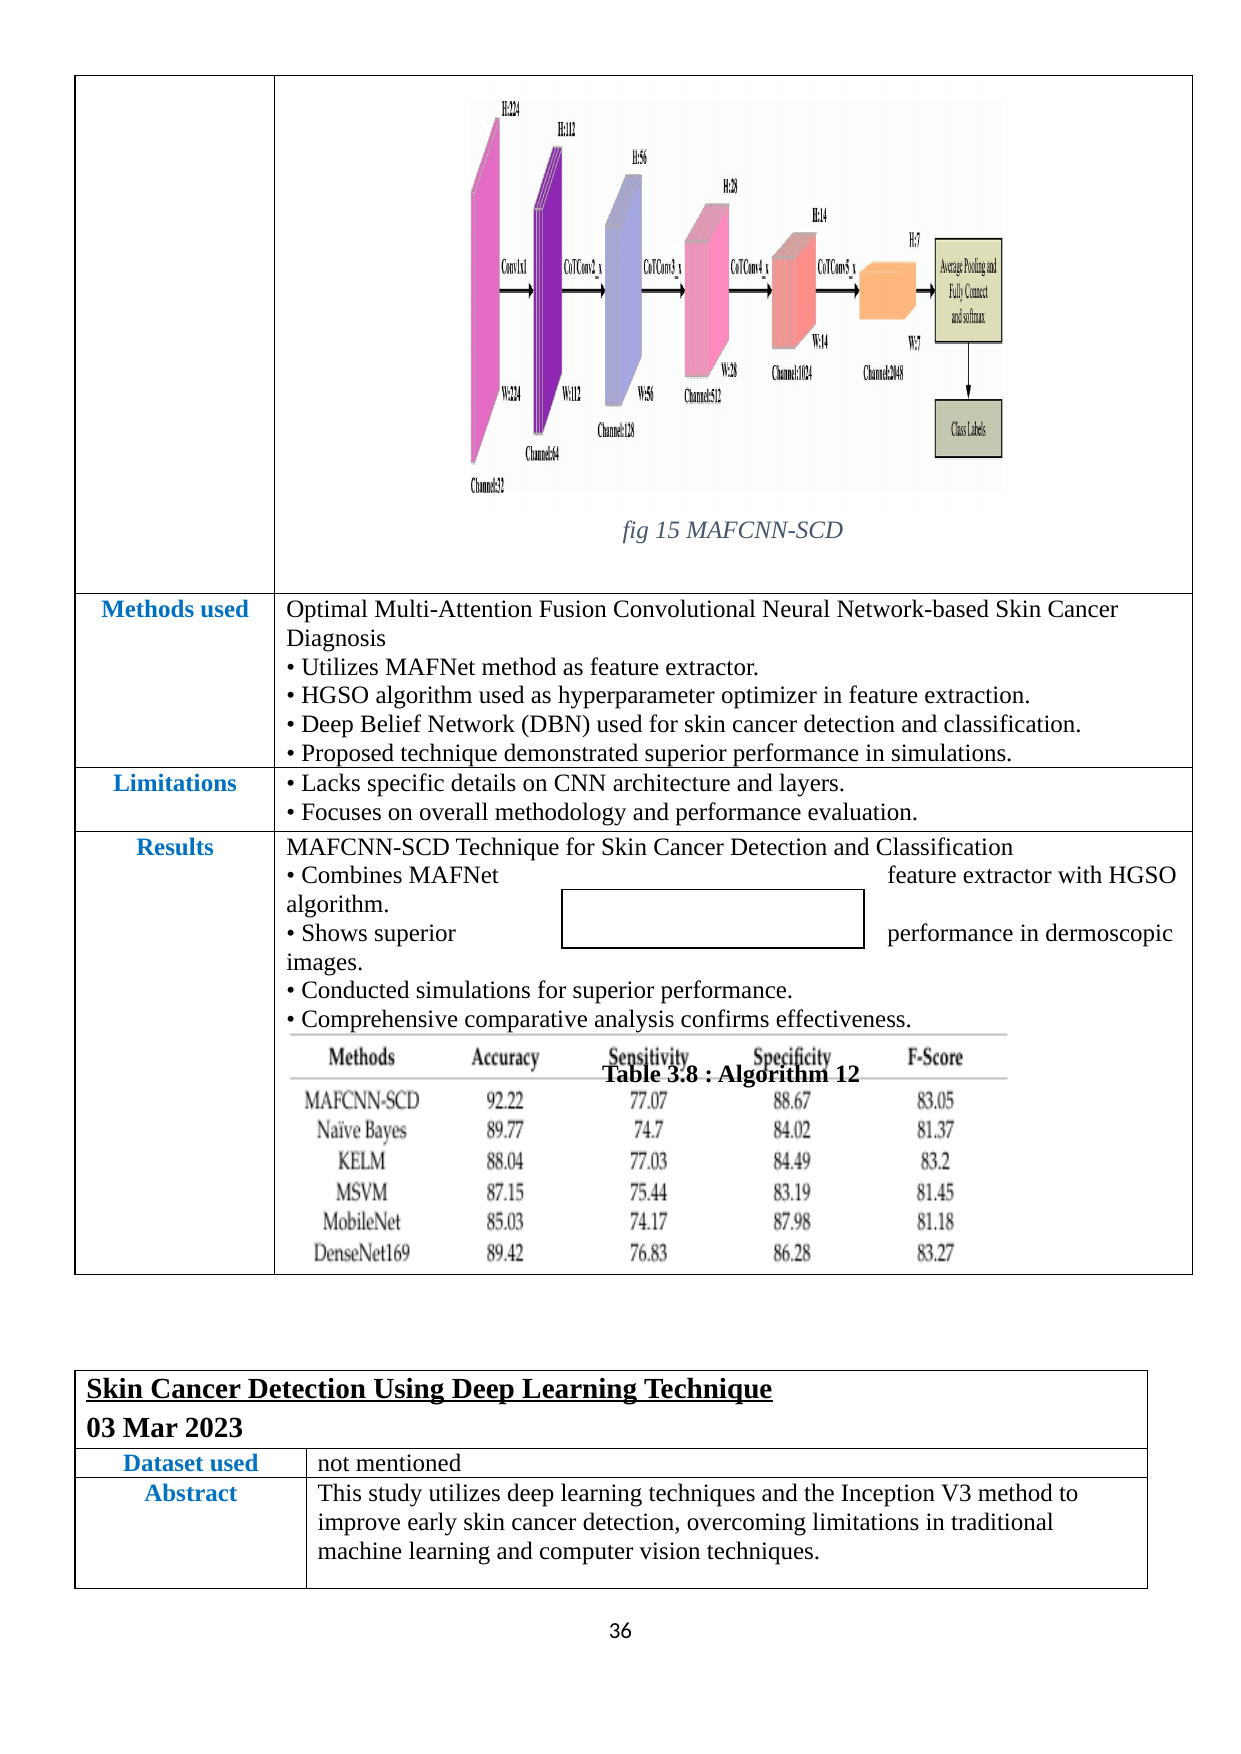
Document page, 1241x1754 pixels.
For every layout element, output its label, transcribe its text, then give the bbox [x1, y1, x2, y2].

table_cell Limitations [76, 768, 274, 831]
table_cell Optimal Multi-Attention Fusion Convolutional Neural Network-based Skin Cancer Diagnosis • Utilizes MAFNet method as feature extractor. • HGSO algorithm used as hyperparameter optimizer in feature extraction. • Deep Belief Network (DBN) used for skin cancer detection and classification. • Proposed technique demonstrated superior performance in simulations. [275, 594, 1192, 767]
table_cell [275, 76, 1192, 593]
table_cell • Lacks specific details on CNN architecture and layers. • Focuses on overall methodology and performance evaluation. [275, 768, 1192, 831]
table_header Skin Cancer Detection Using Deep Learning Technique 03 Mar 2023 [76, 1371, 1147, 1447]
picture [458, 76, 1009, 515]
table_cell Abstract [76, 1478, 306, 1588]
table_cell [76, 76, 274, 593]
table_cell not mentioned [307, 1449, 1147, 1477]
table_cell This study utilizes deep learning techniques and the Inception V3 method to improve early skin cancer detection, overcoming limitations in traditional machine learning and computer vision techniques. [307, 1478, 1147, 1588]
picture [286, 1033, 1013, 1274]
table_cell Results [76, 832, 274, 1274]
table_cell Dataset used [76, 1449, 306, 1477]
table_cell MAFCNN-SCD Technique for Skin Cancer Detection and Classification • Combines MAFNet feature extractor with HGSO algorithm. • Shows superior performance in dermoscopic images. • Conducted simulations for superior performance. • Comprehensive comparative analysis confirms effectiveness. [275, 832, 1192, 1274]
table_cell Methods used [76, 594, 274, 767]
